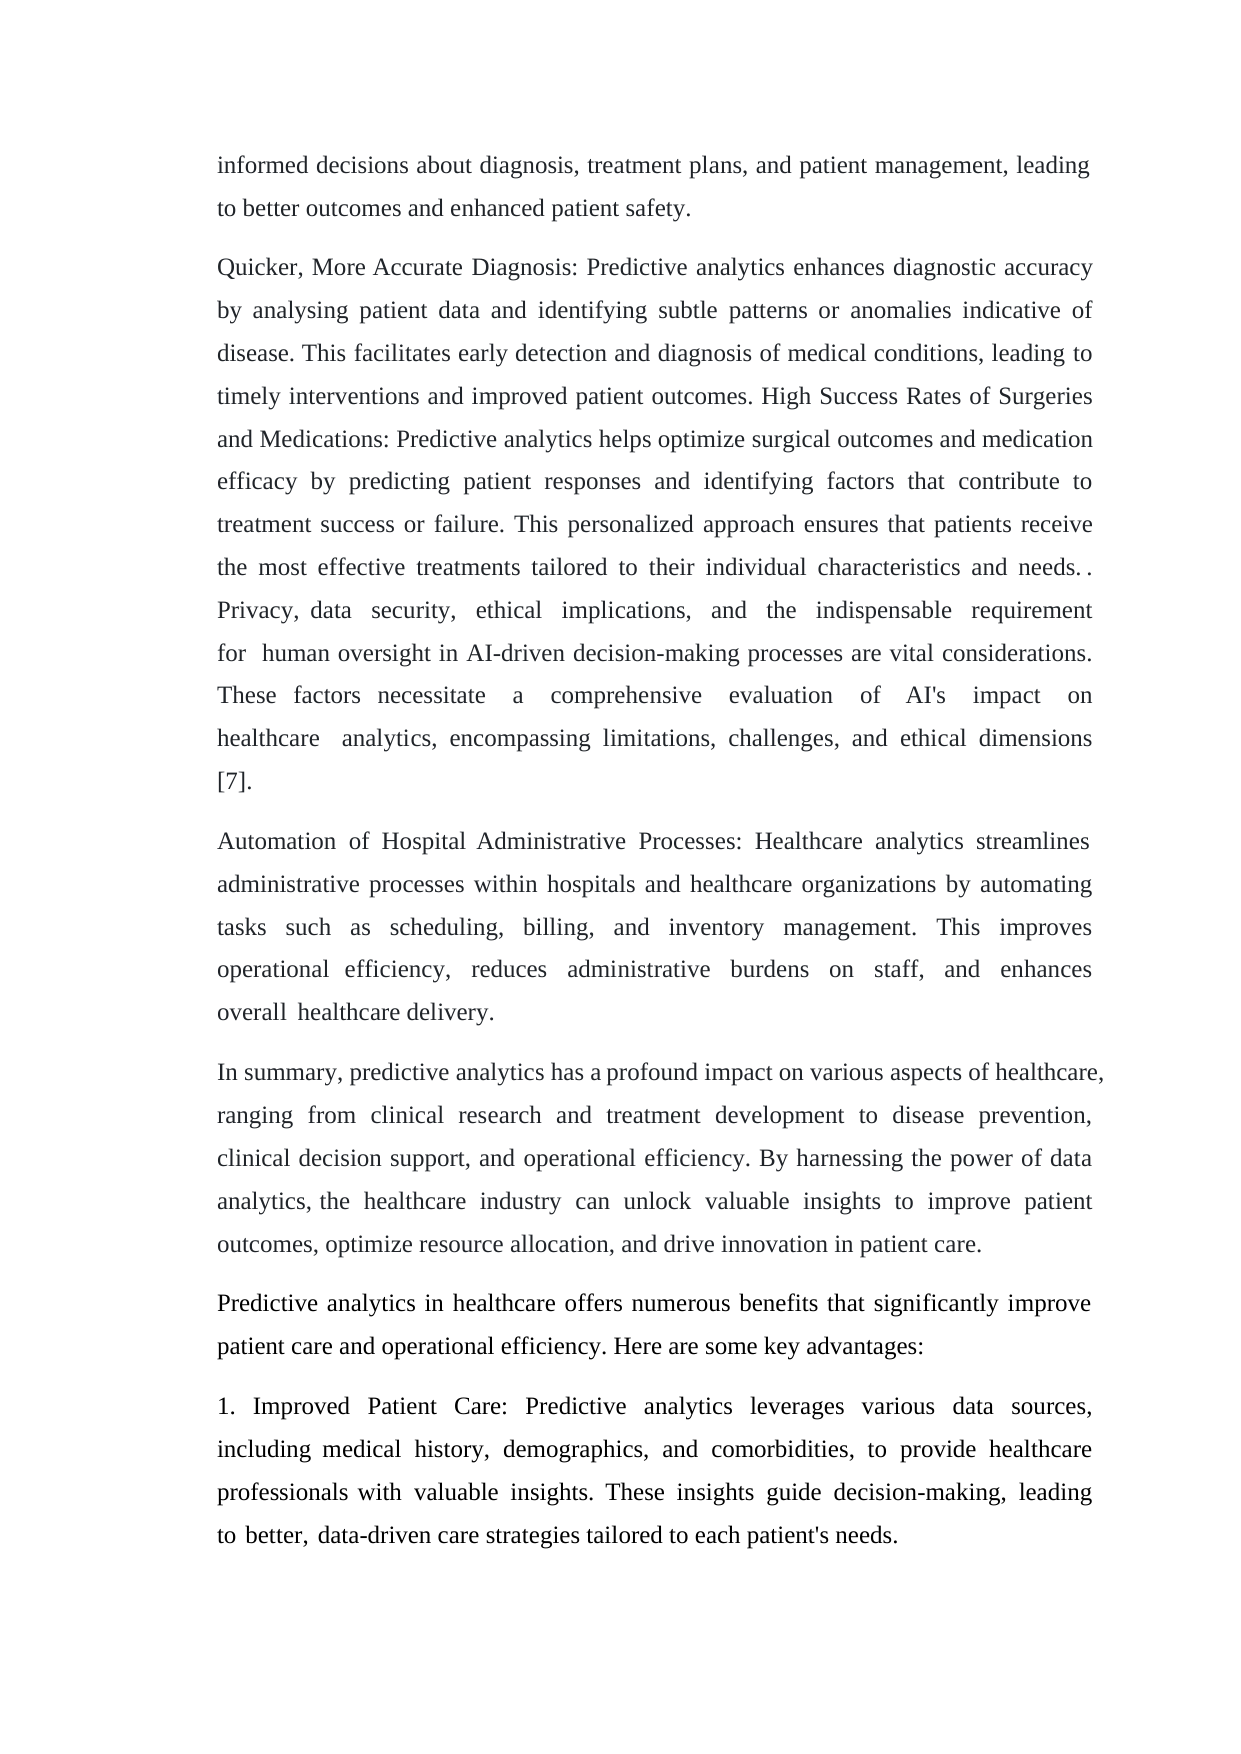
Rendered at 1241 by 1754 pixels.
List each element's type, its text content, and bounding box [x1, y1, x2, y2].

text 1. Improved Patient Care: Predictive analytics leverages various data sources, including medical history, demographics, and comorbidities, to provide healthcare professionals with valuable insights. These insights guide decision-making, leading to better, data-driven care strategies tailored to each patient's needs. [217, 1391, 1092, 1548]
text patient care and operational efficiency. Here are some key advantages: [217, 1331, 1154, 1360]
text Predictive analytics in healthcare offers numerous benefits that significantly improve [217, 1288, 1154, 1317]
text Quicker, More Accurate Diagnosis: Predictive analytics enhances diagnostic accuracy by analysing patient data and identifying subtle patterns or anomalies indicative of disease. This facilitates early detection and diagnosis of medical conditions, leading to timely interventions and improved patient outcomes. High Success Rates of Surgeries and Medications: Predictive analytics helps optimize surgical outcomes and medication efficacy by predicting patient responses and identifying factors that contribute to treatment success or failure. This personalized approach ensures that patients receive the most effective treatments tailored to their individual characteristics and needs.. Privacy, data security, ethical implications, and the indispensable requirement for human oversight in AI-driven decision-making processes are vital considerations. These factors necessitate a comprehensive evaluation of AI's impact on healthcare analytics, encompassing limitations, challenges, and ethical dimensions [7]. [217, 252, 1093, 795]
text Automation of Hospital Administrative Processes: Healthcare analytics streamlines [217, 826, 1154, 854]
text informed decisions about diagnosis, treatment plans, and patient management, leading to better outcomes and enhanced patient safety. [217, 150, 1096, 221]
text In summary, predictive analytics has aprofound impact on various aspects of healthcare, [217, 1057, 1154, 1086]
text ranging from clinical research and treatment development to disease prevention, clinical decision support, and operational efficiency. By harnessing the power of data analytics, the healthcare industry can unlock valuable insights to improve patient outcomes, optimize resource allocation, and drive innovation in patient care. [217, 1100, 1092, 1257]
text administrative processes within hospitals and healthcare organizations by automating tasks such as scheduling, billing, and inventory management. This improves operational efficiency, reduces administrative burdens on staff, and enhances overall healthcare delivery. [217, 869, 1092, 1026]
